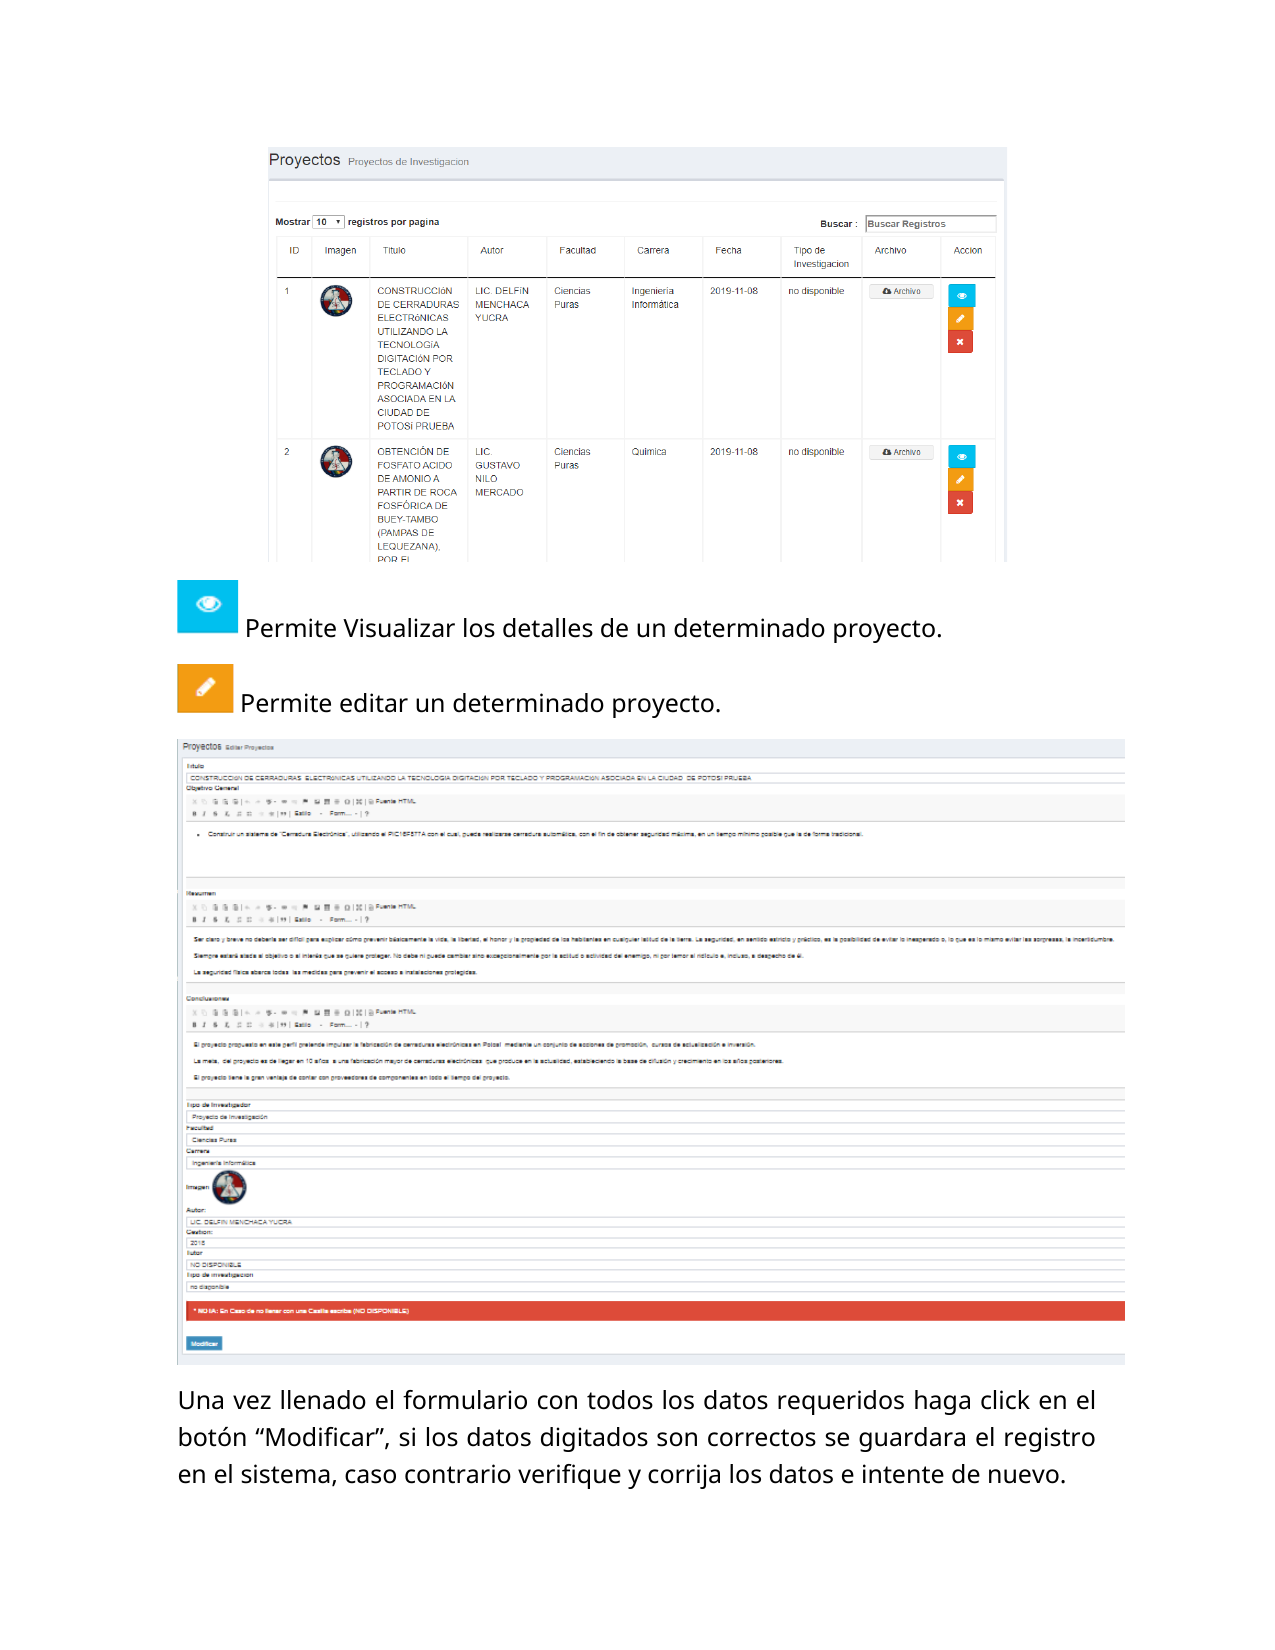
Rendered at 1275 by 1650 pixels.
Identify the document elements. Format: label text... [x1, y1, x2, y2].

text Permite editar un determinado proyecto. [177, 664, 1098, 720]
text Una vez llenado el formulario con todos los datos requeridos haga click en el botón “Modificar”, si los datos digitados son correctos se guardara el registro en el sistema, caso contrario verifique y corrija los datos e intente de nuevo. [177, 1383, 1098, 1491]
picture [177, 664, 234, 713]
picture [268, 147, 1008, 562]
text Permite Visualizar los detalles de un determinado proyecto. [177, 581, 1098, 645]
picture [197, 596, 222, 612]
picture [177, 739, 1125, 1365]
picture [177, 633, 239, 638]
